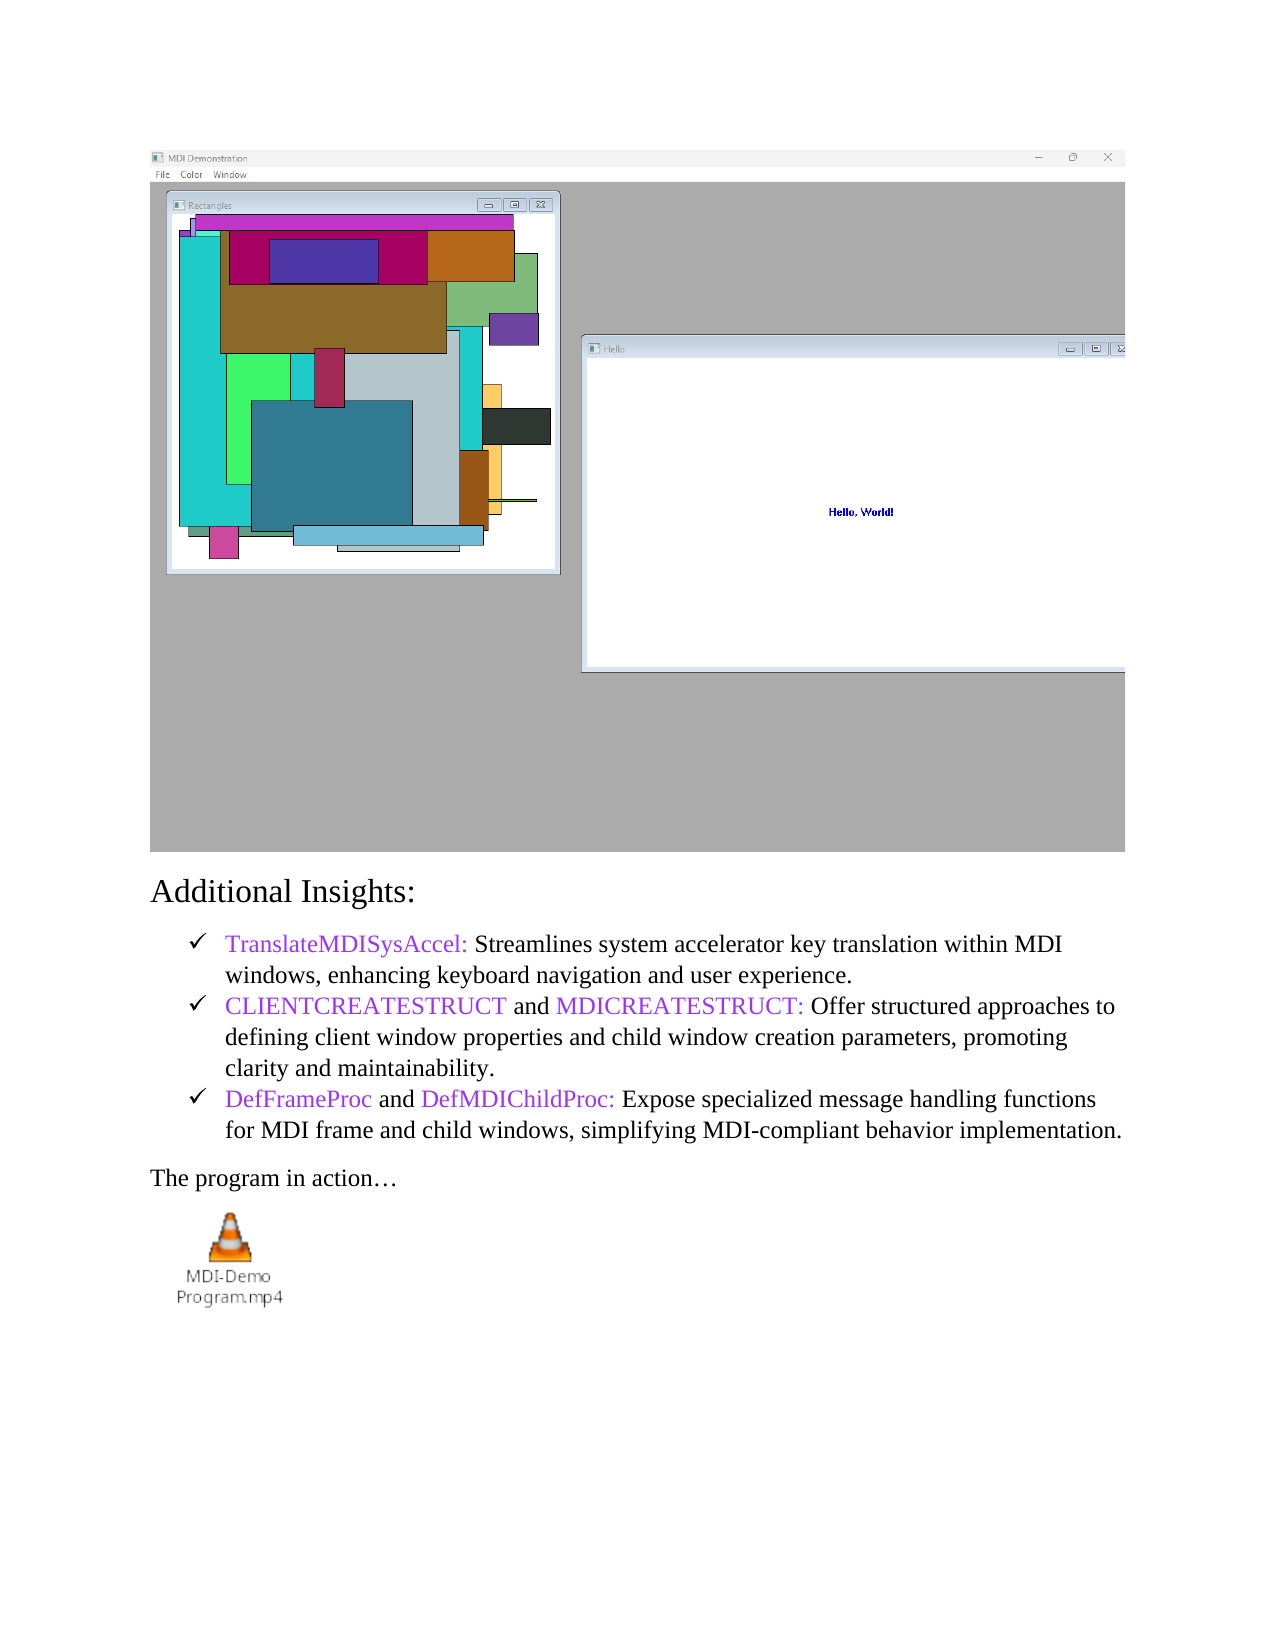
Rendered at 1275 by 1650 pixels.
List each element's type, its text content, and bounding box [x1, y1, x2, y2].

list TranslateMDISysAccel: Streamlines system accelerator key translation within MDI windows, enhancing keyboard navigation and user experience. [187, 929, 1125, 989]
list CLIENTCREATESTRUCT and MDICREATESTRUCT: Offer structured approaches to defining client window properties and child window creation parameters, promoting clarity and maintainability. [187, 991, 1125, 1082]
list DefFrameProc and DefMDIChildProc: Expose specialized message handling functions for MDI frame and child windows, simplifying MDI-compliant behavior implementation. [187, 1084, 1125, 1144]
text The program in action… [150, 1163, 1125, 1192]
text Additional Insights: [150, 871, 1125, 909]
picture [150, 150, 1125, 852]
